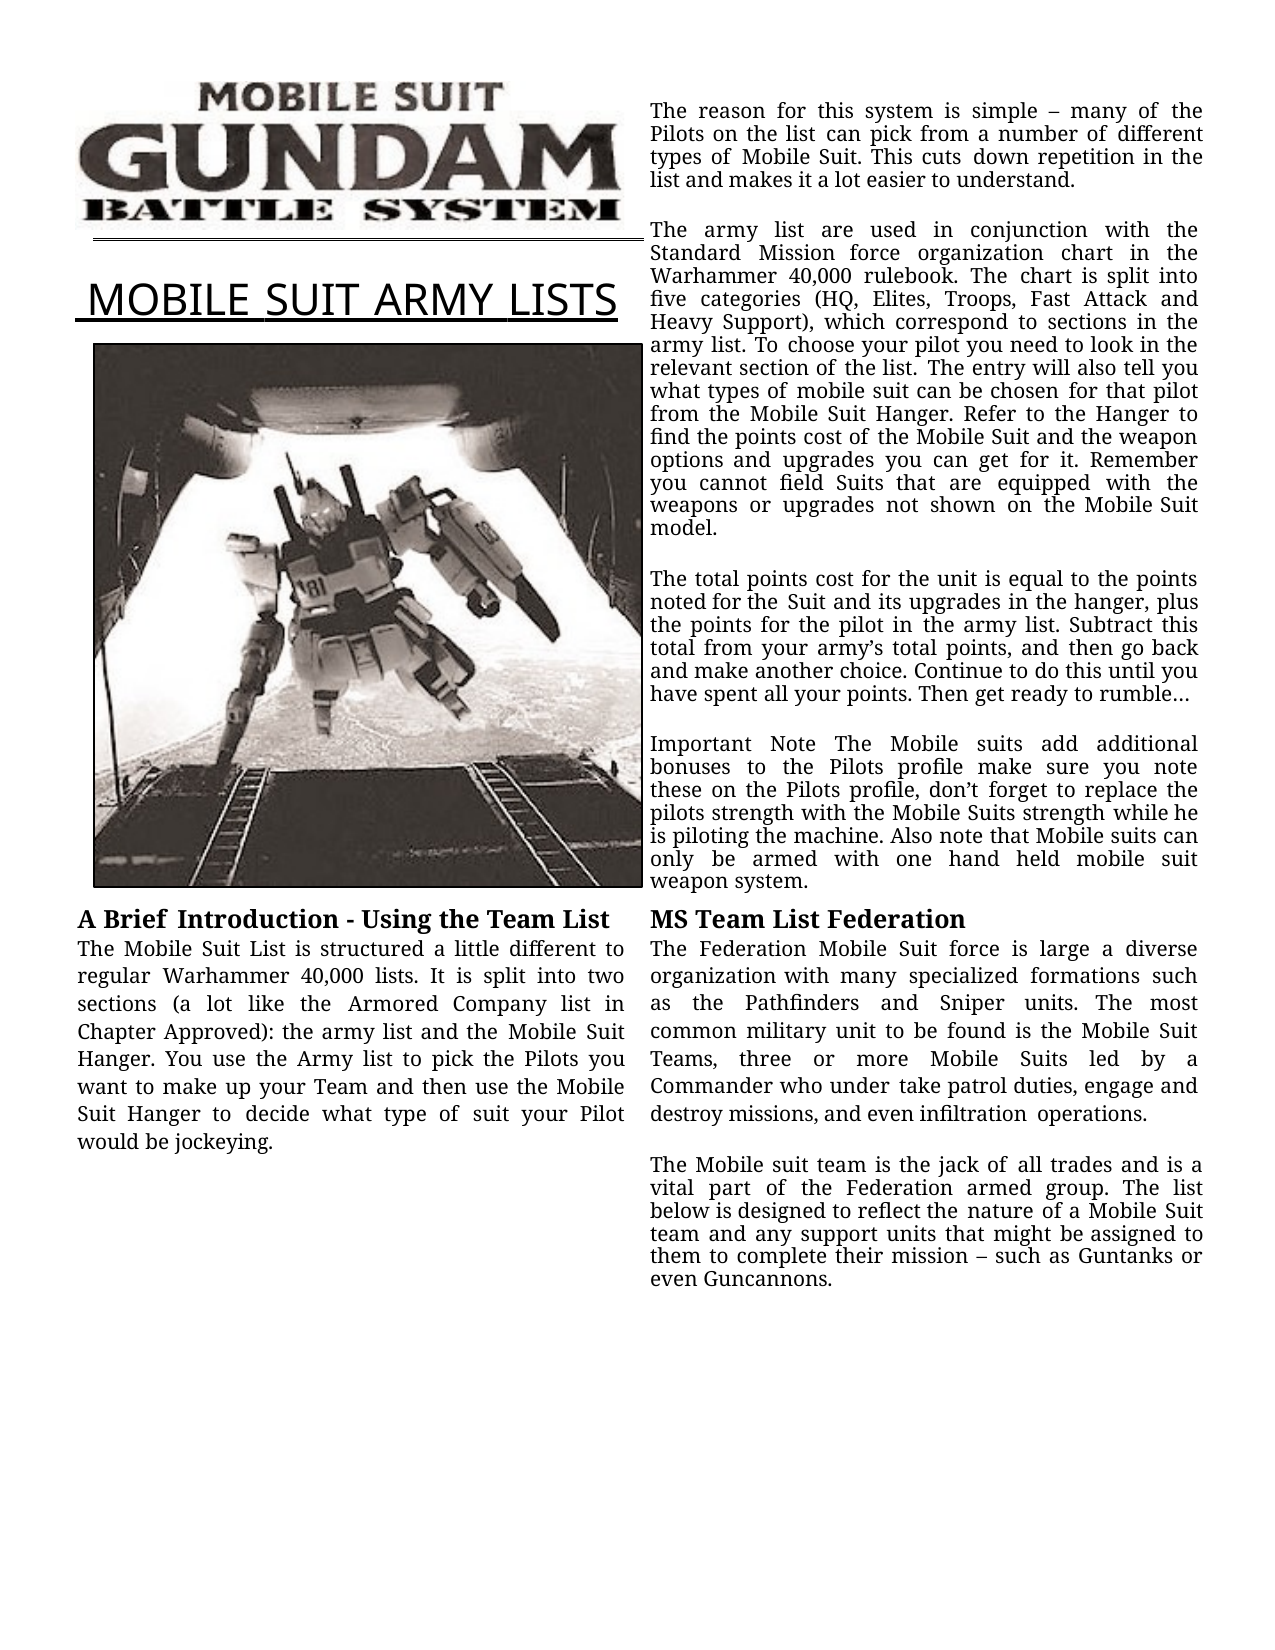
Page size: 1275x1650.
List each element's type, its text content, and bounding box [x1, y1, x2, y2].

text The Federation Mobile Suit force is large a diverse organization with many specialized formations such as the Pathfinders and Sniper units. The most common military unit to be found is the Mobile Suit Teams, three or more Mobile Suits led by a Commander who under take patrol duties, engage and destroy missions, and even infiltration operations. [650, 934, 1198, 1127]
text The total points cost for the unit is equal to the points noted for the Suit and its upgrades in the hanger, plus the points for the pilot in the army list. Subtract this total from your army’s total points, and then go back and make another choice. Continue to do this until you have spent all your points. Then get ready to rumble… [650, 568, 1198, 706]
text Important Note The Mobile suits add additional bonuses to the Pilots profile make sure you note these on the Pilots profile, don’t forget to replace the pilots strength with the Mobile Suits strength while he is piloting the machine. Also note that Mobile suits can only be armed with one hand held mobile suit weapon system. [650, 733, 1198, 893]
text The Mobile suit team is the jack of all trades and is a vital part of the Federation armed group. The list below is designed to reflect the nature of a Mobile Suit team and any support units that might be assigned to them to complete their mission – such as Guntanks or even Guncannons. [650, 1154, 1203, 1291]
text MOBILE SUIT ARMY LISTS [75, 268, 625, 328]
text The Mobile Suit List is structured a little different to regular Warhammer 40,000 lists. It is split into two sections (a lot like the Armored Company list in Chapter Approved): the army list and the Mobile Suit Hanger. You use the Army list to pick the Pilots you want to make up your Team and then use the Mobile Suit Hanger to decide what type of suit your Pilot would be jockeying. [77, 935, 625, 1156]
picture [75, 81, 625, 230]
text The reason for this system is simple – many of the Pilots on the list can pick from a number of different types of Mobile Suit. This cuts down repetition in the list and makes it a lot easier to understand. [650, 100, 1203, 192]
subtitle A Brief Introduction - Using the Team List [77, 907, 625, 934]
picture [95, 345, 641, 886]
text The army list are used in conjunction with the Standard Mission force organization chart in the Warhammer 40,000 rulebook. The chart is split into five categories (HQ, Elites, Troops, Fast Attack and Heavy Support), which correspond to sections in the army list. To choose your pilot you need to look in the relevant section of the list. The entry will also tell you what types of mobile suit can be chosen for that pilot from the Mobile Suit Hanger. Refer to the Hanger to find the points cost of the Mobile Suit and the weapon options and upgrades you can get for it. Remember you cannot field Suits that are equipped with the weapons or upgrades not shown on the Mobile Suit model. [650, 219, 1198, 540]
subtitle MS Team List Federation [650, 906, 1214, 934]
